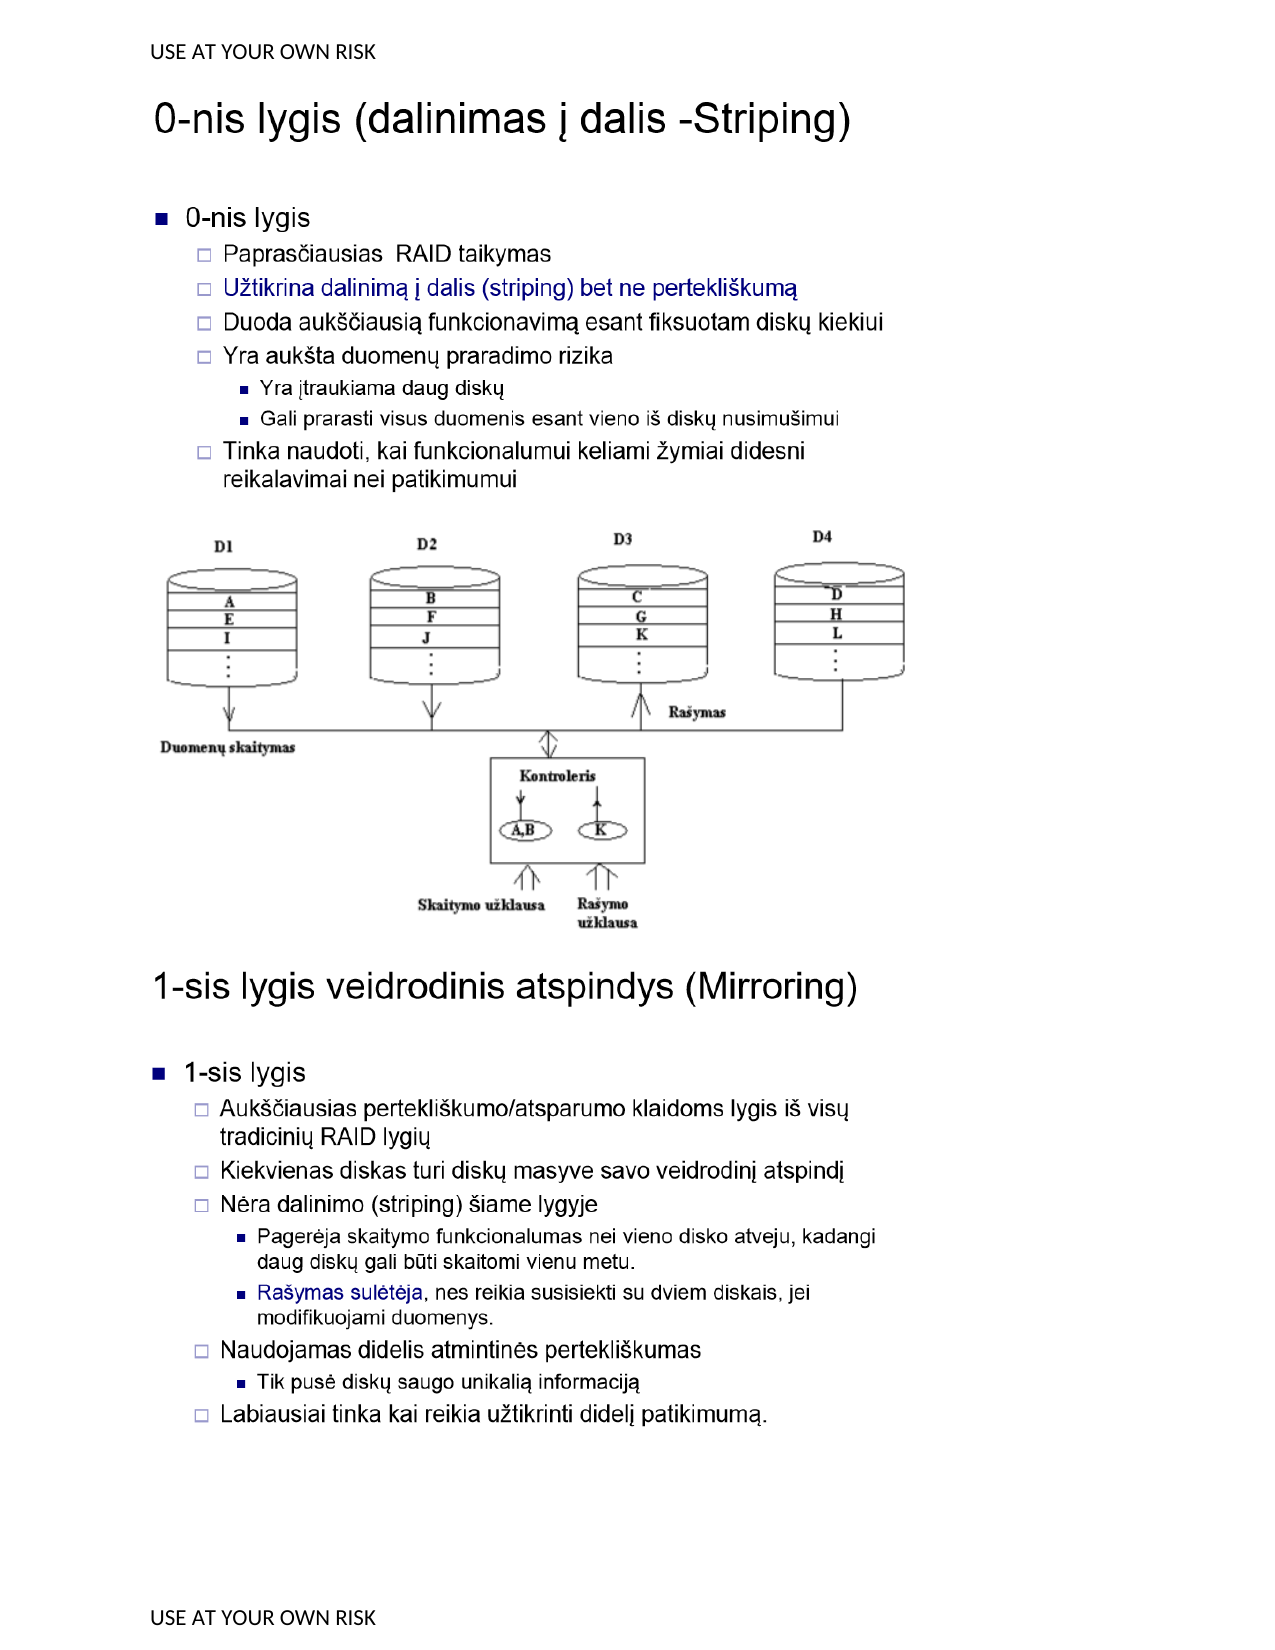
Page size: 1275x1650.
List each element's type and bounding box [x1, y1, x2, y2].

picture [150, 518, 921, 950]
picture [150, 968, 883, 1433]
picture [150, 93, 905, 500]
